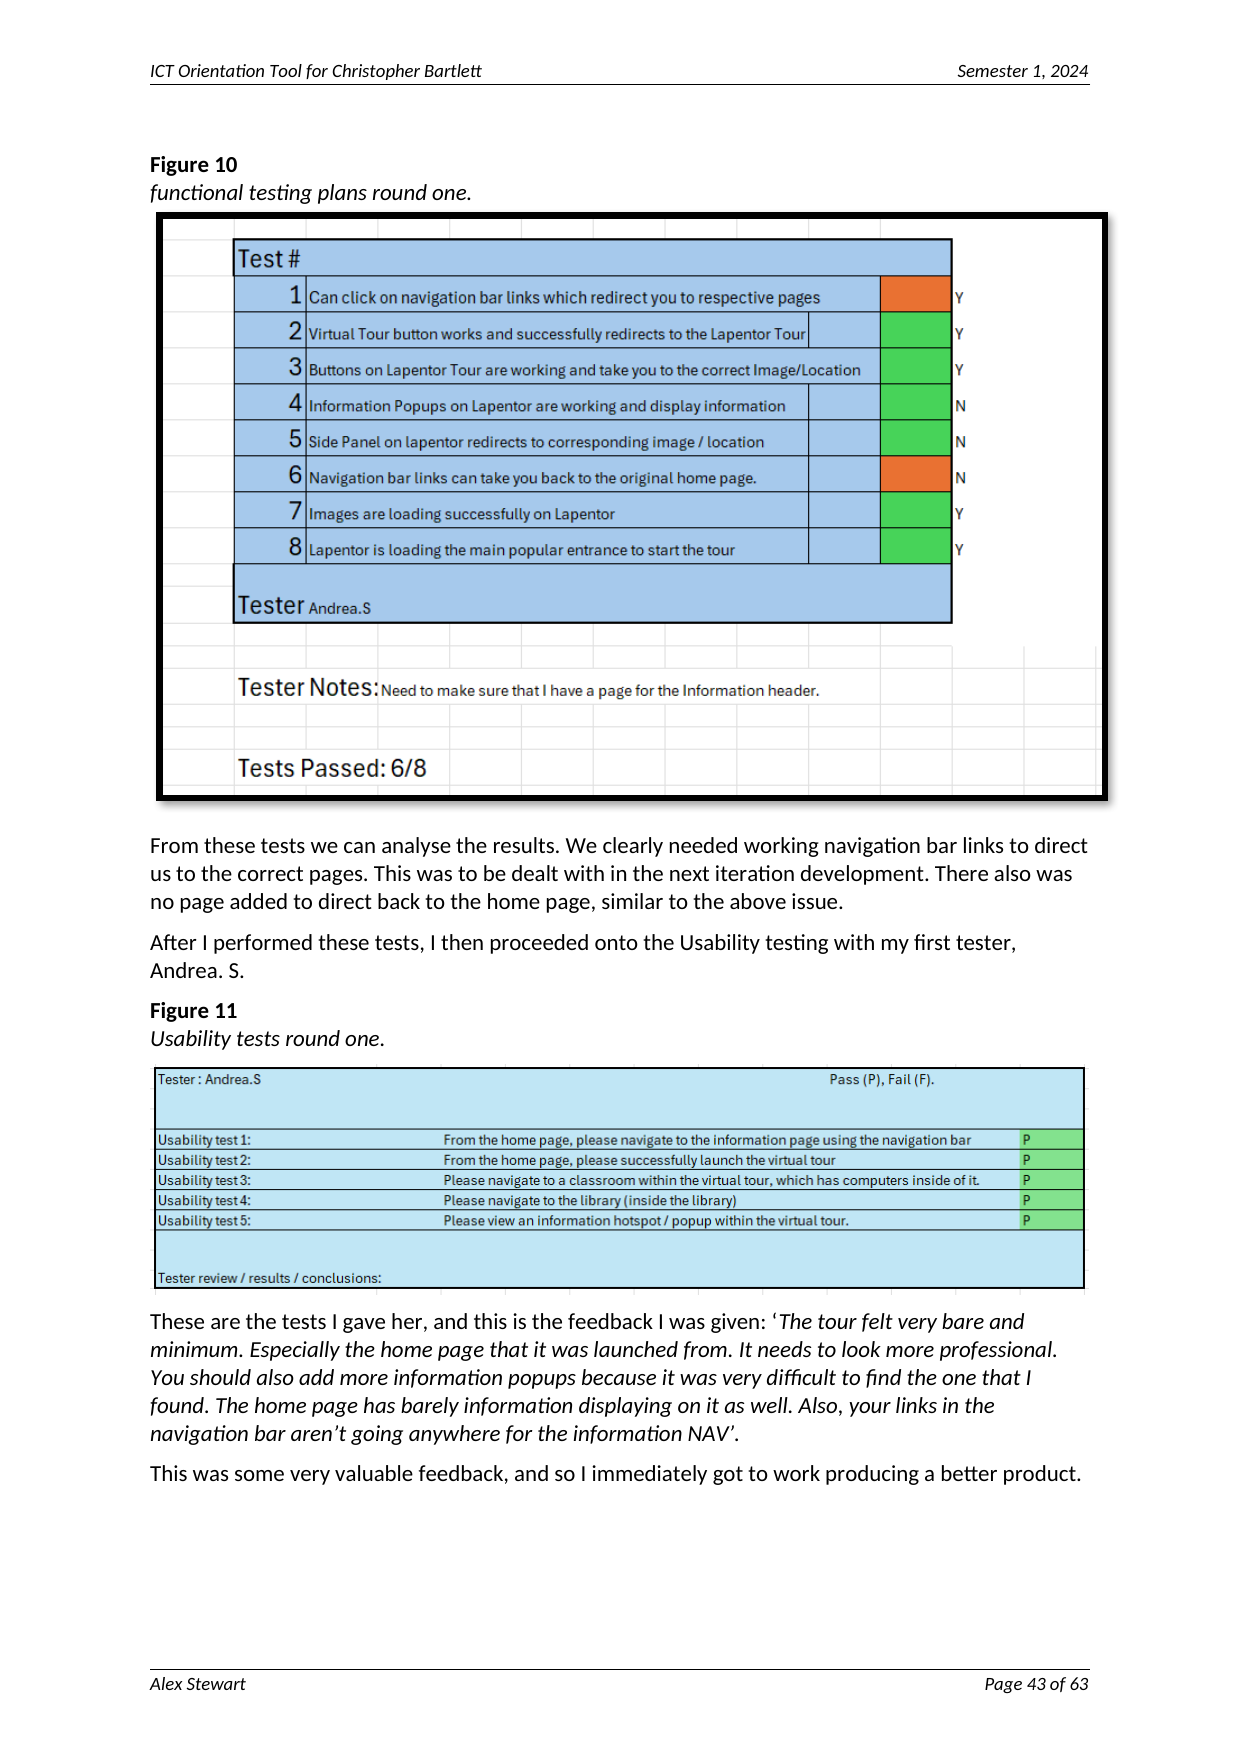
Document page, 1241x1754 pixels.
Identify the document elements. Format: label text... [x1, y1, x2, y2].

text After I performed these tests, I then proceeded onto the Usability testing with my first tester, Andrea. S. [150, 928, 1090, 984]
text This was some very valuable feedback, and so I immediately got to work producing a better product. [150, 1459, 1090, 1488]
picture [163, 219, 1102, 795]
text These are the tests I gave her, and this is the feedback I was given: ‘The tour felt very bare and minimum. Especially the home page that it was launched from. It needs to look more professional. You should also add more information popups because it was very difficult to find the one that I found. The home page has barely information displaying on it as well. Also, your links in the navigation bar aren’t going anywhere for the information NAV’. [150, 1307, 1090, 1447]
picture [150, 1064, 1089, 1295]
text From these tests we can analyse the results. We clearly needed working navigation bar links to direct us to the correct pages. This was to be dealt with in the next iteration development. There also was no page added to direct back to the home page, similar to the above issue. [150, 831, 1090, 915]
text Figure 11 Usability tests round one. [150, 996, 1090, 1052]
